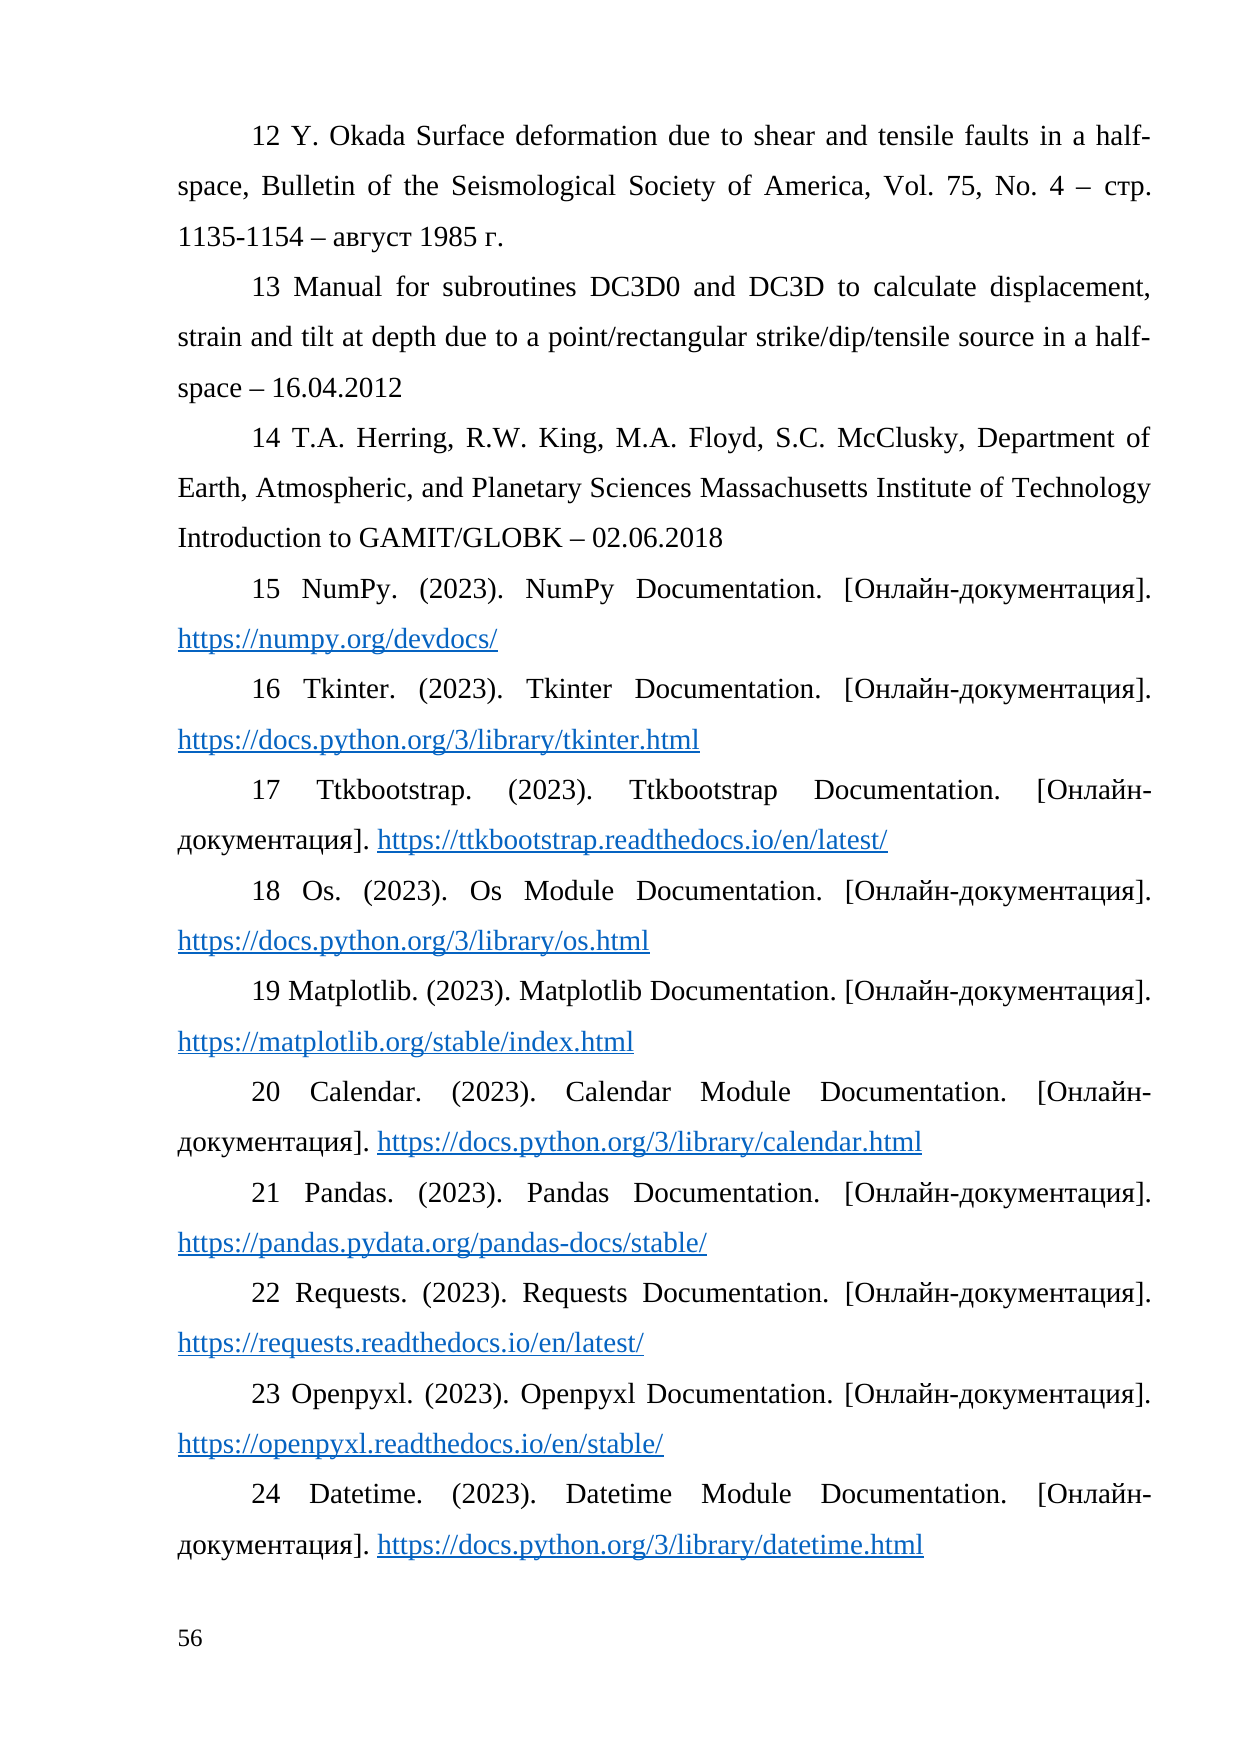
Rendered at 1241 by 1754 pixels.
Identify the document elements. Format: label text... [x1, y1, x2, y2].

text 24 Datetime. (2023). Datetime Module Documentation. [Онлайн-документация]. https://docs.python.org/3/library/datetime.html [177, 1477, 1152, 1560]
text 19 Matplotlib. (2023). Matplotlib Documentation. [Онлайн-документация]. https://matplotlib.org/stable/index.html [177, 973, 1152, 1057]
text 21 Pandas. (2023). Pandas Documentation. [Онлайн-документация]. https://pandas.pydata.org/pandas-docs/stable/ [177, 1175, 1152, 1258]
text 14 T.A. Herring, R.W. King, M.A. Floyd, S.C. McClusky, Department of Earth, Atmospheric, and Planetary Sciences Massachusetts Institute of Technology Introduction to GAMIT/GLOBK – 02.06.2018 [177, 420, 1152, 554]
text 15 NumPy. (2023). NumPy Documentation. [Онлайн-документация]. https://numpy.org/devdocs/ [177, 571, 1152, 655]
text 17 Ttkbootstrap. (2023). Ttkbootstrap Documentation. [Онлайн-документация]. https://ttkbootstrap.readthedocs.io/en/latest/ [177, 772, 1152, 856]
text 23 Openpyxl. (2023). Openpyxl Documentation. [Онлайн-документация]. https://openpyxl.readthedocs.io/en/stable/ [177, 1376, 1152, 1460]
text 18 Os. (2023). Os Module Documentation. [Онлайн-документация]. https://docs.python.org/3/library/os.html [177, 873, 1152, 957]
text 22 Requests. (2023). Requests Documentation. [Онлайн-документация]. https://requests.readthedocs.io/en/latest/ [177, 1275, 1152, 1359]
text 20 Calendar. (2023). Calendar Module Documentation. [Онлайн-документация]. https://docs.python.org/3/library/calendar.html [177, 1074, 1152, 1158]
text 12 Y. Okada Surface deformation due to shear and tensile faults in a half-space, Bulletin of the Seismological Society of America, Vol. 75, No. 4 – стр. 1135-1154 – август 1985 г. [177, 118, 1152, 252]
text 16 Tkinter. (2023). Tkinter Documentation. [Онлайн-документация]. https://docs.python.org/3/library/tkinter.html [177, 672, 1152, 755]
text 13 Manual for subroutines DC3D0 and DC3D to calculate displacement, strain and tilt at depth due to a point/rectangular strike/dip/tensile source in a half-space – 16.04.2012 [177, 269, 1152, 403]
